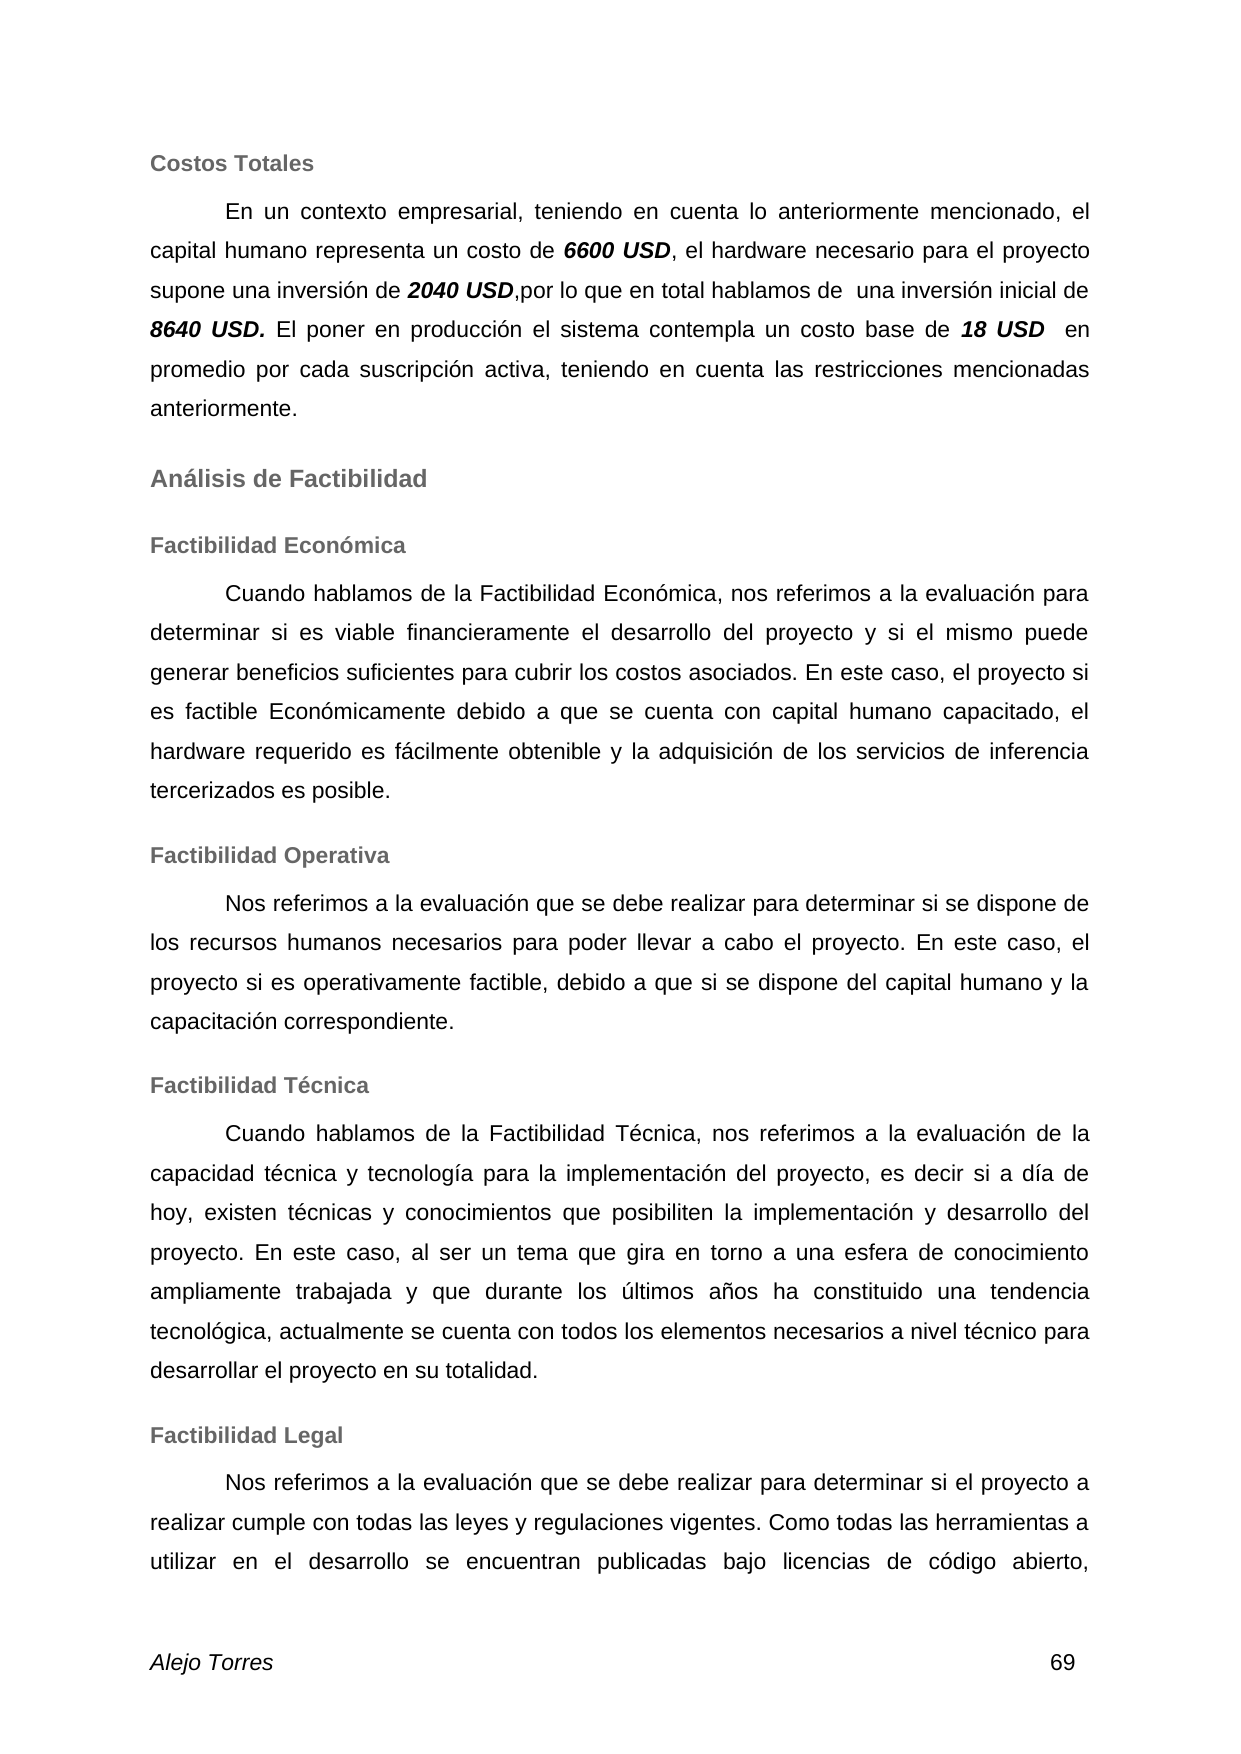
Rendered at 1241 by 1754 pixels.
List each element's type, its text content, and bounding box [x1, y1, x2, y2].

text En un contexto empresarial, teniendo en cuenta lo anteriormente mencionado, el capital humano representa un costo de 6600 USD, el hardware necesario para el proyecto supone una inversión de 2040 USD,por lo que en total hablamos de una inversión inicial de 8640 USD. El poner en producción el sistema contempla un costo base de 18 USD en promedio por cada suscripción activa, teniendo en cuenta las restricciones mencionadas anteriormente. [150, 198, 1090, 422]
text Nos referimos a la evaluación que se debe realizar para determinar si se dispone de los recursos humanos necesarios para poder llevar a cabo el proyecto. En este caso, el proyecto si es operativamente factible, debido a que si se dispone del capital humano y la capacitación correspondiente. [150, 889, 1090, 1034]
text Cuando hablamos de la Factibilidad Económica, nos referimos a la evaluación para determinar si es viable financieramente el desarrollo del proyecto y si el mismo puede generar beneficios suficientes para cubrir los costos asociados. En este caso, el proyecto si es factible Económicamente debido a que se cuenta con capital humano capacitado, el hardware requerido es fácilmente obtenible y la adquisición de los servicios de inferencia tercerizados es posible. [150, 580, 1090, 803]
subtitle Factibilidad Operativa [150, 842, 1090, 868]
subtitle Análisis de Factibilidad [150, 464, 1090, 493]
subtitle Factibilidad Legal [150, 1422, 1090, 1448]
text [150, 1469, 1090, 1575]
subtitle Costos Totales [150, 150, 1090, 176]
text Cuando hablamos de la Factibilidad Técnica, nos referimos a la evaluación de la capacidad técnica y tecnología para la implementación del proyecto, es decir si a día de hoy, existen técnicas y conocimientos que posibiliten la implementación y desarrollo del proyecto. En este caso, al ser un tema que gira en torno a una esfera de conocimiento ampliamente trabajada y que durante los últimos años ha constituido una tendencia tecnológica, actualmente se cuenta con todos los elementos necesarios a nivel técnico para desarrollar el proyecto en su totalidad. [150, 1120, 1090, 1383]
subtitle Factibilidad Técnica [150, 1072, 1090, 1099]
subtitle Factibilidad Económica [150, 532, 1090, 558]
